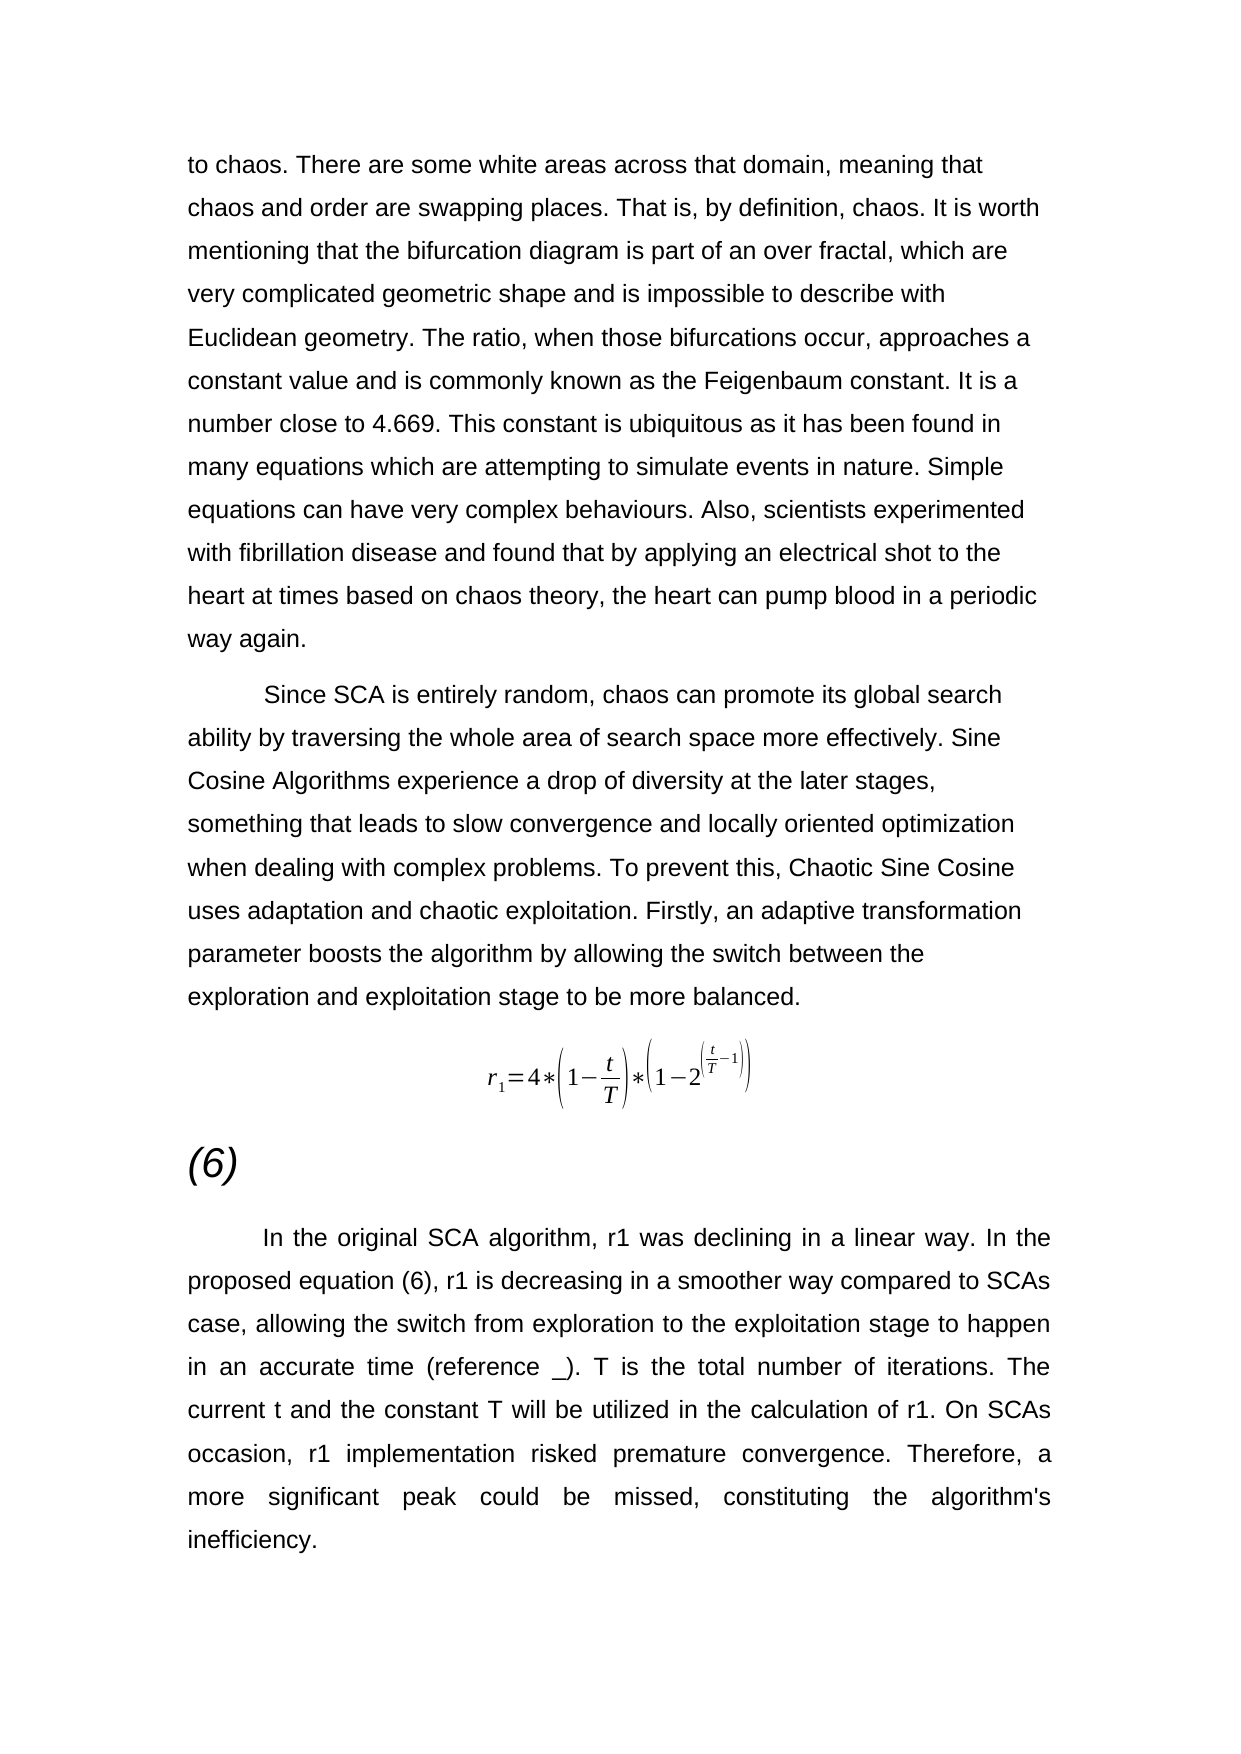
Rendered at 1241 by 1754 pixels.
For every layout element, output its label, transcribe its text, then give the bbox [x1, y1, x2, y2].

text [187, 150, 1053, 653]
text (6) [187, 1139, 1053, 1187]
text Since SCA is entirely random, chaos can promote its global search ability by traversing the whole area of search space more effectively. Sine Cosine Algorithms experience a drop of diversity at the later stages, something that leads to slow convergence and locally oriented optimization when dealing with complex problems. To prevent this, Chaotic Sine Cosine uses adaptation and chaotic exploitation. Firstly, an adaptive transformation parameter boosts the algorithm by allowing the switch between the exploration and exploitation stage to be more balanced. [187, 680, 1053, 1011]
text In the original SCA algorithm, r1 was declining in a linear way. In the proposed equation (6), r1 is decreasing in a smoother way compared to SCAs case, allowing the switch from exploration to the exploitation stage to happen in an accurate time (reference _). T is the total number of iterations. The current t and the constant T will be utilized in the calculation of r1. On SCAs occasion, r1 implementation risked premature convergence. Therefore, a more significant peak could be missed, constituting the algorithm's inefficiency. [187, 1223, 1053, 1554]
